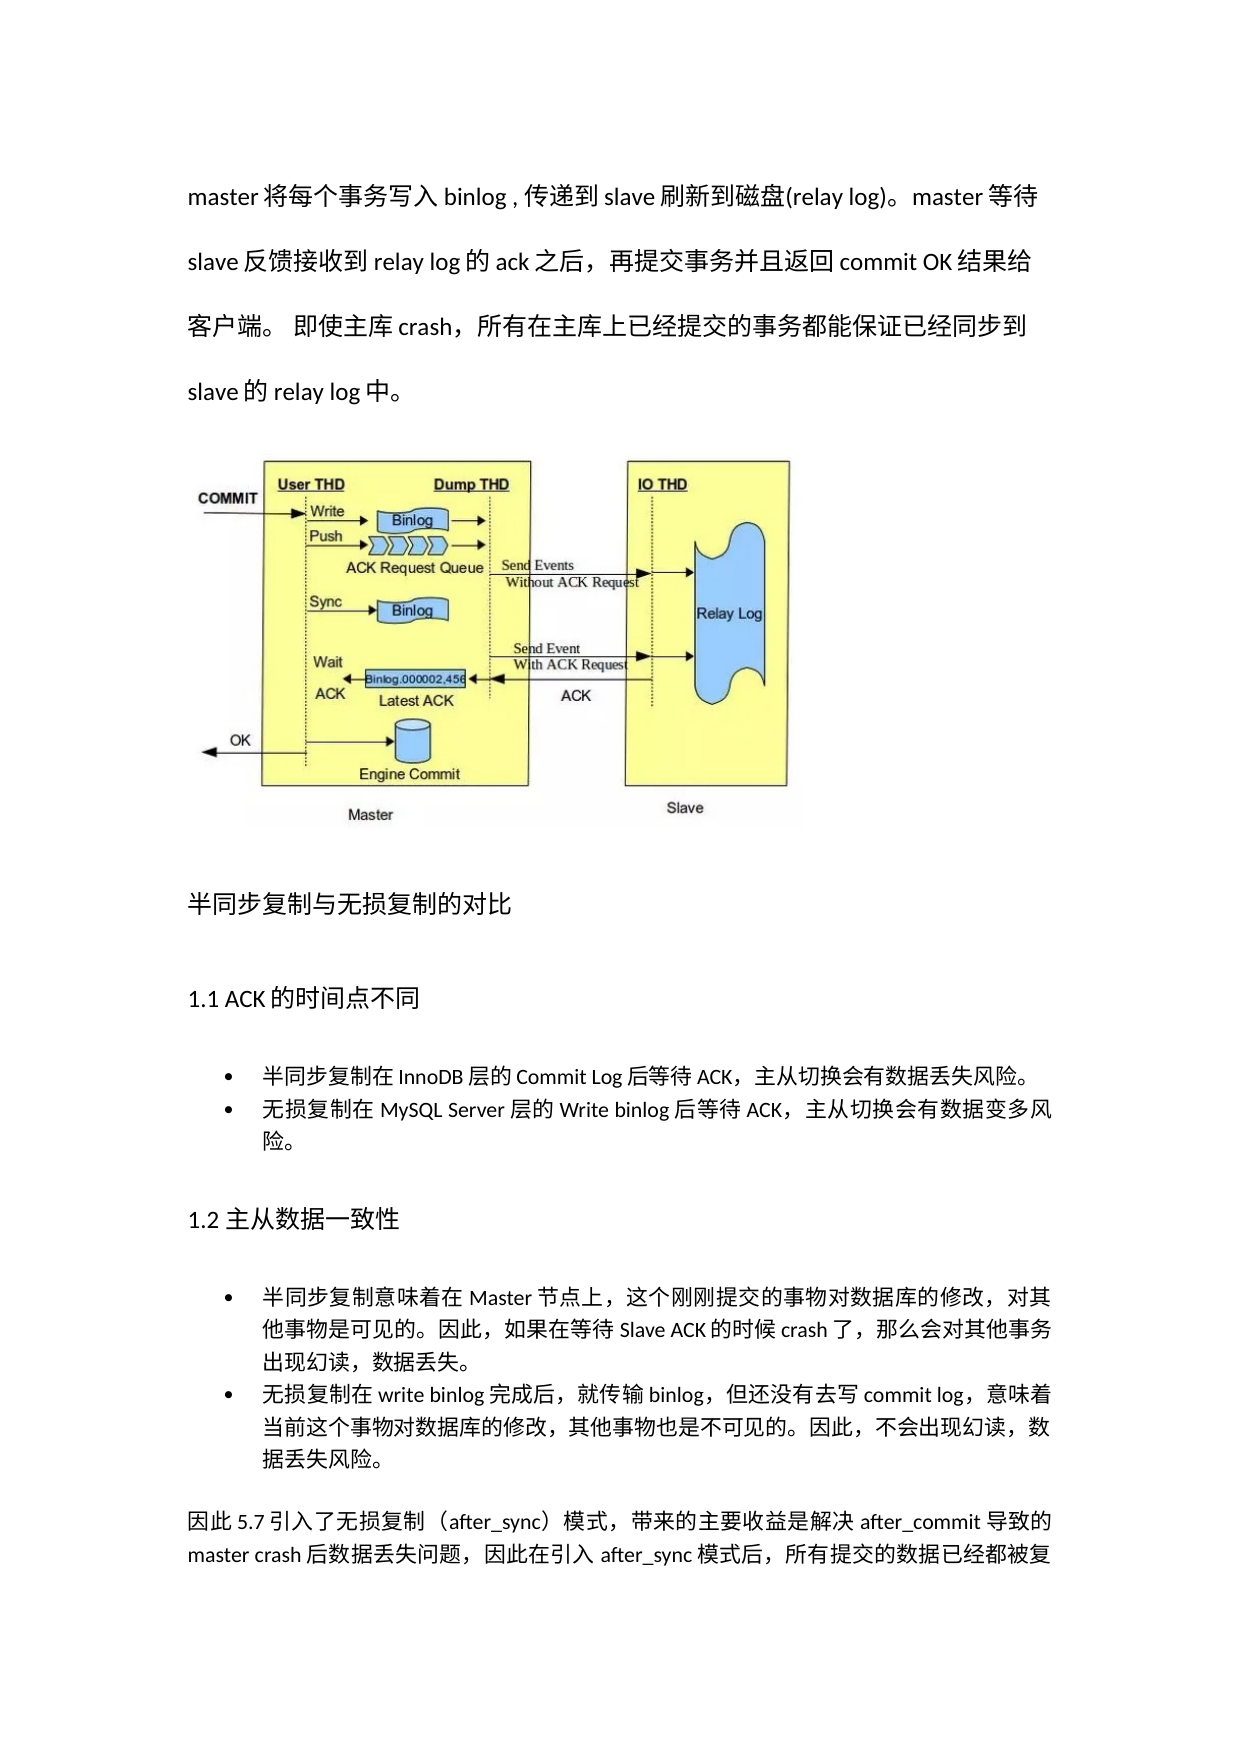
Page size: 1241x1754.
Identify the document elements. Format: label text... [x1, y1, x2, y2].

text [187, 1504, 1053, 1569]
text 1.1 ACK的时间点不同 [187, 964, 1053, 1029]
list 半同步复制意味着在Master节点上，这个刚刚提交的事物对数据库的修改，对其他事物是可见的。因此，如果在等待Slave ACK的时候crash了，那么会对其他事务出现幻读，数据丢失。 [225, 1279, 1053, 1377]
text 1.2 主从数据一致性 [187, 1185, 1053, 1250]
list 半同步复制在InnoDB层的Commit Log后等待ACK，主从切换会有数据丢失风险。 [225, 1059, 1053, 1091]
list 无损复制在write binlog完成后，就传输binlog，但还没有去写commit log，意味着当前这个事物对数据库的修改，其他事物也是不可见的。因此，不会出现幻读，数据丢失风险。 [225, 1377, 1053, 1474]
picture [187, 451, 805, 829]
list 无损复制在MySQL Server层的Write binlog后等待ACK，主从切换会有数据变多风险。 [225, 1091, 1053, 1156]
text master将每个事务写入binlog , 传递到slave刷新到磁盘(relay log)。master等待slave反馈接收到relay log的ack之后，再提交事务并且返回commit OK结果给客户端。 即使主库crash，所有在主库上已经提交的事务都能保证已经同步到slave的relay log中。 [187, 162, 1053, 422]
text 半同步复制与无损复制的对比 [187, 870, 1053, 935]
